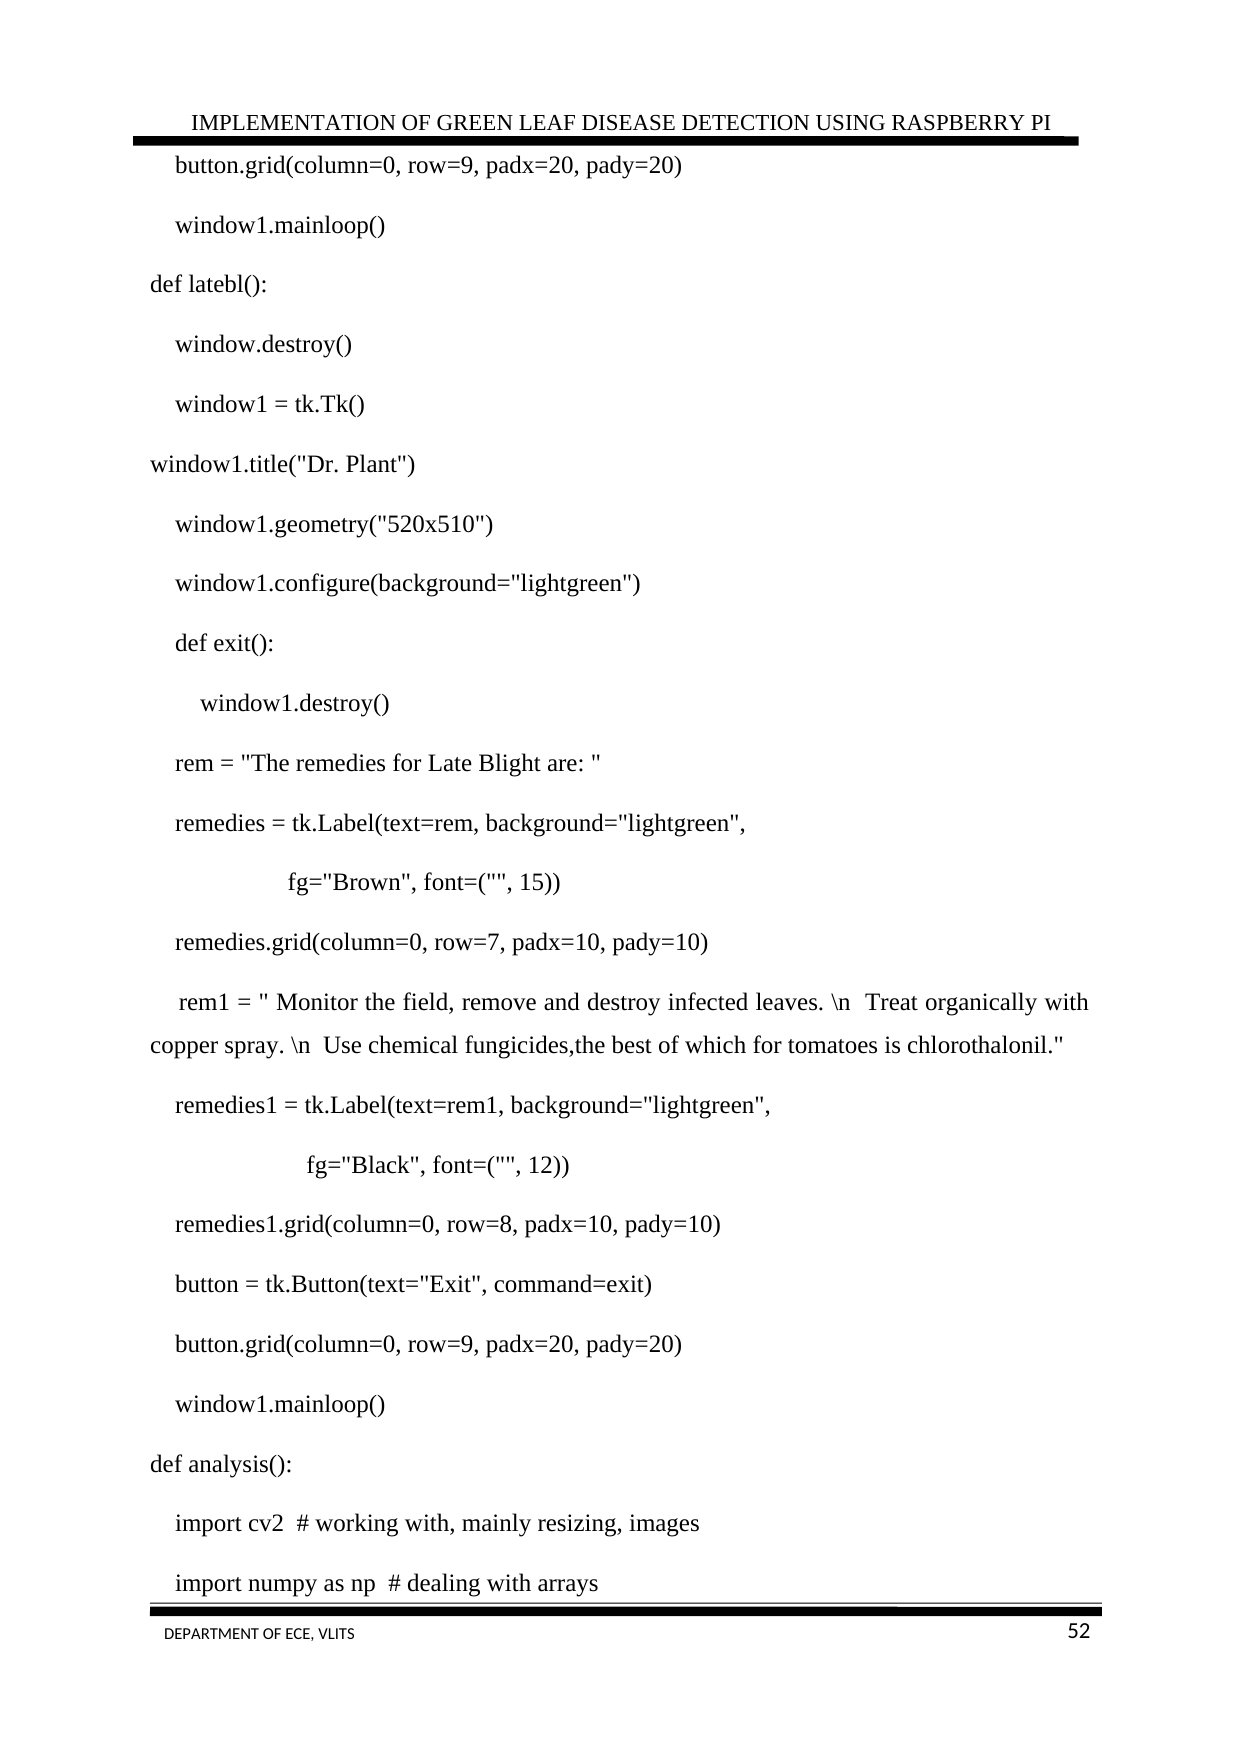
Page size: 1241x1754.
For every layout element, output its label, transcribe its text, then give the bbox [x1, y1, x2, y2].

text window1.mainloop() [150, 210, 1090, 238]
text fg="Brown", font=("", 15)) [150, 867, 1090, 896]
text window1 = tk.Tk() [150, 389, 1090, 418]
text rem = "The remedies for Late Blight are: " [150, 748, 1090, 777]
text window1.mainloop() [150, 1389, 1090, 1418]
text window1.title("Dr. Plant") [150, 449, 1090, 478]
text import cv2 # working with, mainly resizing, images [150, 1508, 1090, 1537]
text window.destroy() [150, 329, 1090, 358]
text def analysis(): [150, 1449, 1090, 1477]
text def latebl(): [150, 269, 1090, 298]
text fg="Black", font=("", 12)) [150, 1150, 1090, 1178]
text import numpy as np # dealing with arrays [150, 1568, 1090, 1597]
text button.grid(column=0, row=9, padx=20, pady=20) [150, 150, 1090, 179]
text def exit(): [150, 628, 1090, 657]
text remedies1.grid(column=0, row=8, padx=10, pady=10) [150, 1209, 1090, 1238]
text remedies.grid(column=0, row=7, padx=10, pady=10) [150, 927, 1090, 956]
text remedies1 = tk.Label(text=rem1, background="lightgreen", [150, 1090, 1090, 1119]
text button = tk.Button(text="Exit", command=exit) [150, 1269, 1090, 1298]
text button.grid(column=0, row=9, padx=20, pady=20) [150, 1329, 1090, 1358]
text window1.destroy() [150, 688, 1090, 717]
text window1.geometry("520x510") [150, 509, 1090, 537]
text window1.configure(background="lightgreen") [150, 568, 1090, 597]
text rem1 = " Monitor the field, remove and destroy infected leaves. \n Treat organically with copper spray. \n Use chemical fungicides,the best of which for tomatoes is chlorothalonil." [150, 987, 1090, 1059]
text remedies = tk.Label(text=rem, background="lightgreen", [150, 808, 1090, 836]
